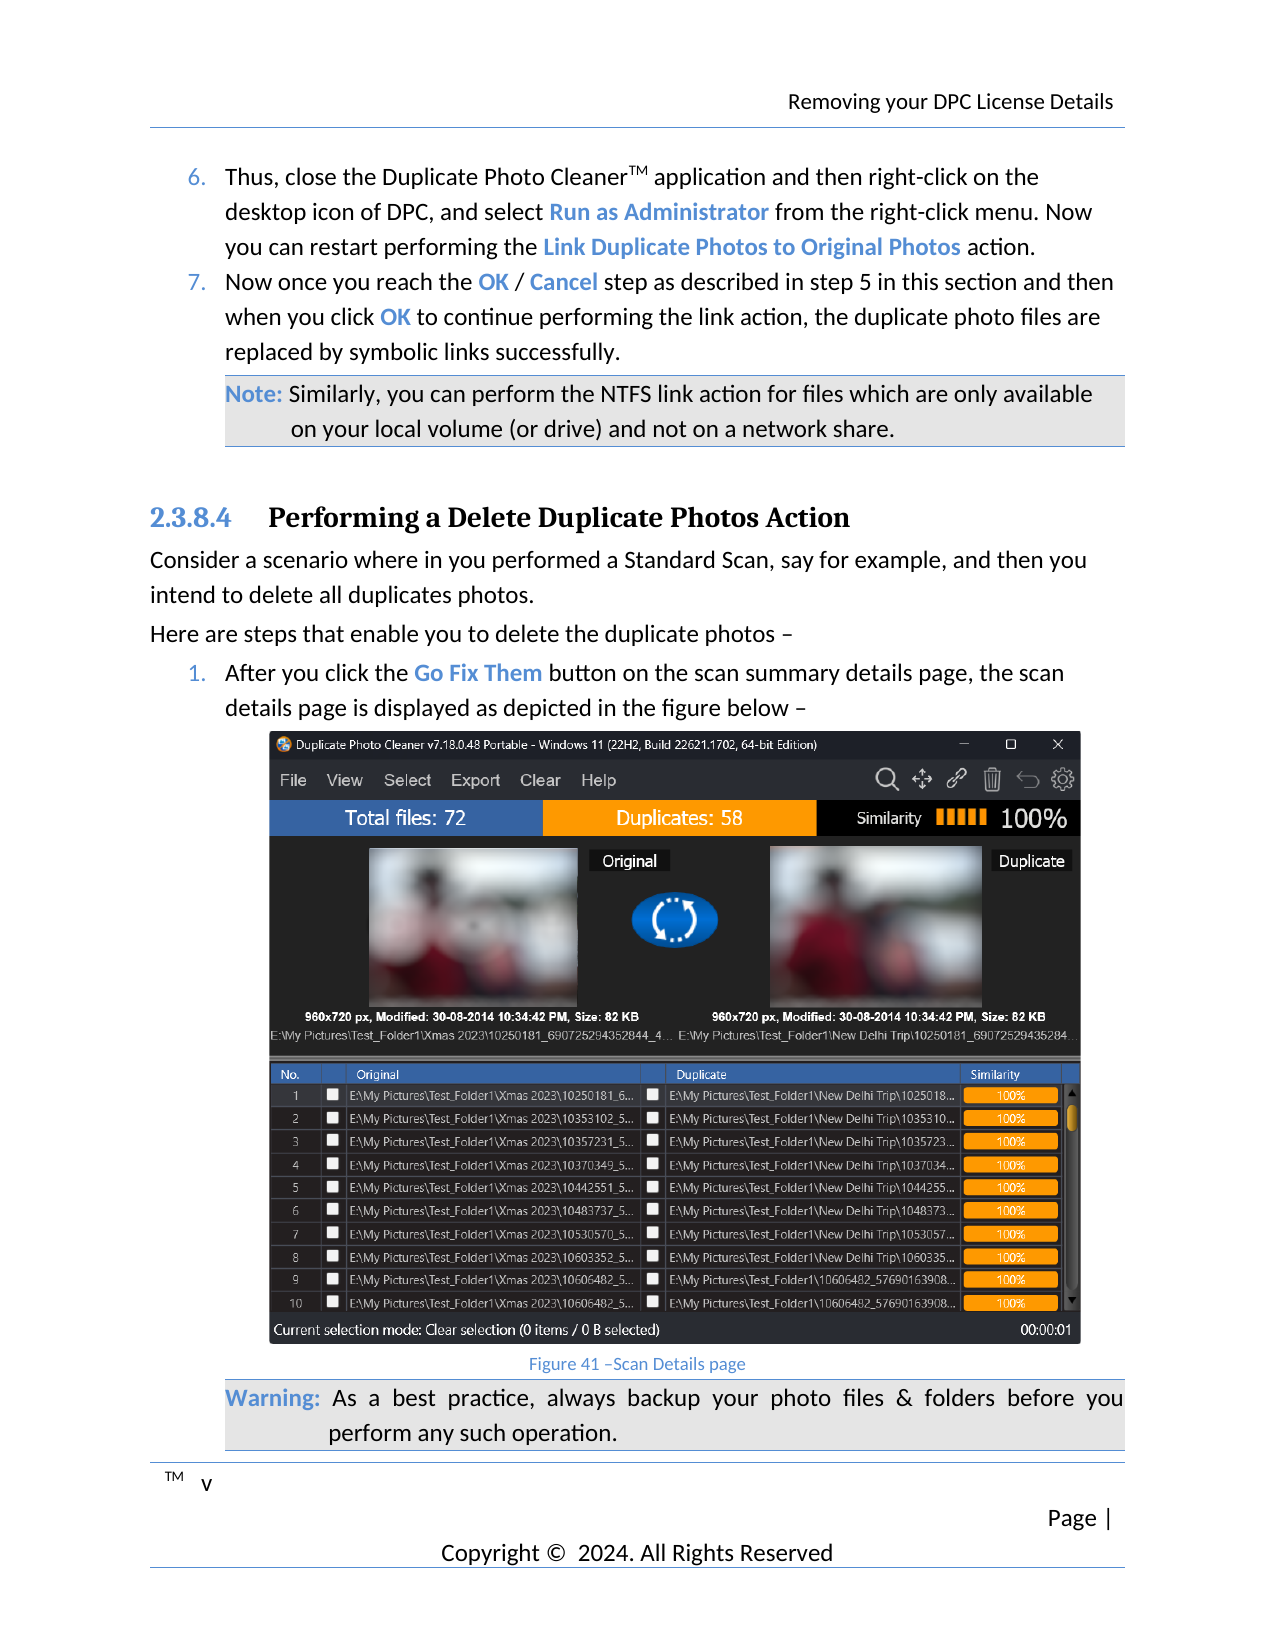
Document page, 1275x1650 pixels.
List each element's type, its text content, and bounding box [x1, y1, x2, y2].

list Now once you reach the OK / Cancel step as described in step 5 in this section and then when you click OK to continue performing the link action, the duplicate photo files are replaced by symbolic links successfully. [187, 266, 1125, 367]
text Here are steps that enable you to delete the duplicate photos – [150, 618, 1125, 648]
text Note: Similarly, you can perform the NTFS link action for files which are only available on your local volume (or drive) and not on a network share. [225, 376, 1125, 446]
list Thus, close the Duplicate Photo CleanerTM application and then right-click on the desktop icon of DPC, and select Run as Administrator from the right-click menu. Now you can restart performing the Link Duplicate Photos to Original Photos action. [187, 161, 1125, 262]
picture [269, 731, 1081, 1344]
list After you click the Go Fix Them button on the scan summary details page, the scan details page is displayed as depicted in the figure below – [187, 657, 1125, 723]
text Warning: As a best practice, always backup your photo files & folders before you perform any such operation. [225, 1380, 1125, 1450]
subtitle Performing a Delete Duplicate Photos Action [150, 501, 1125, 535]
text Figure 41 –Scan Details page [150, 1352, 1125, 1375]
text Consider a scenario where in you performed a Standard Scan, say for example, and then you intend to delete all duplicates photos. [150, 544, 1125, 609]
